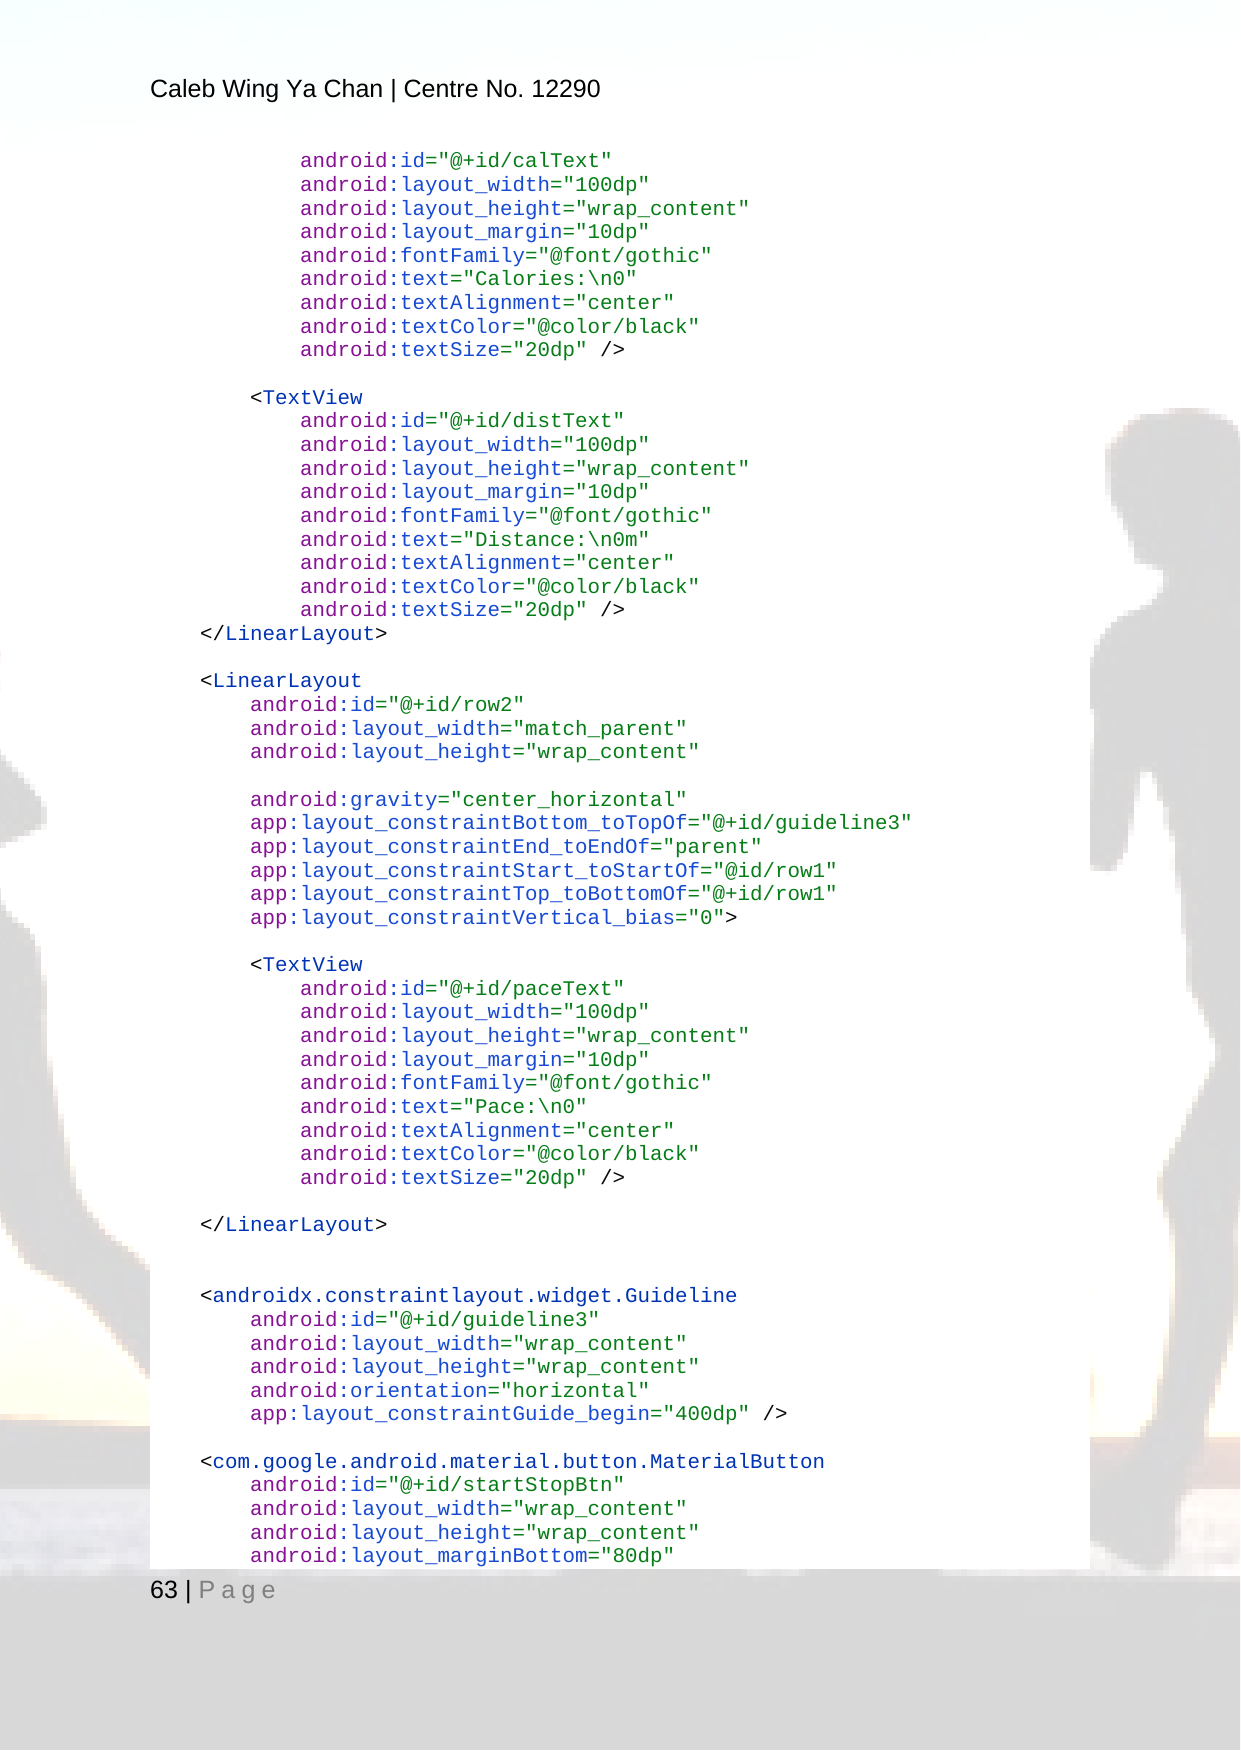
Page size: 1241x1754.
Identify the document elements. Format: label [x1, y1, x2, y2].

text [150, 150, 1090, 1569]
